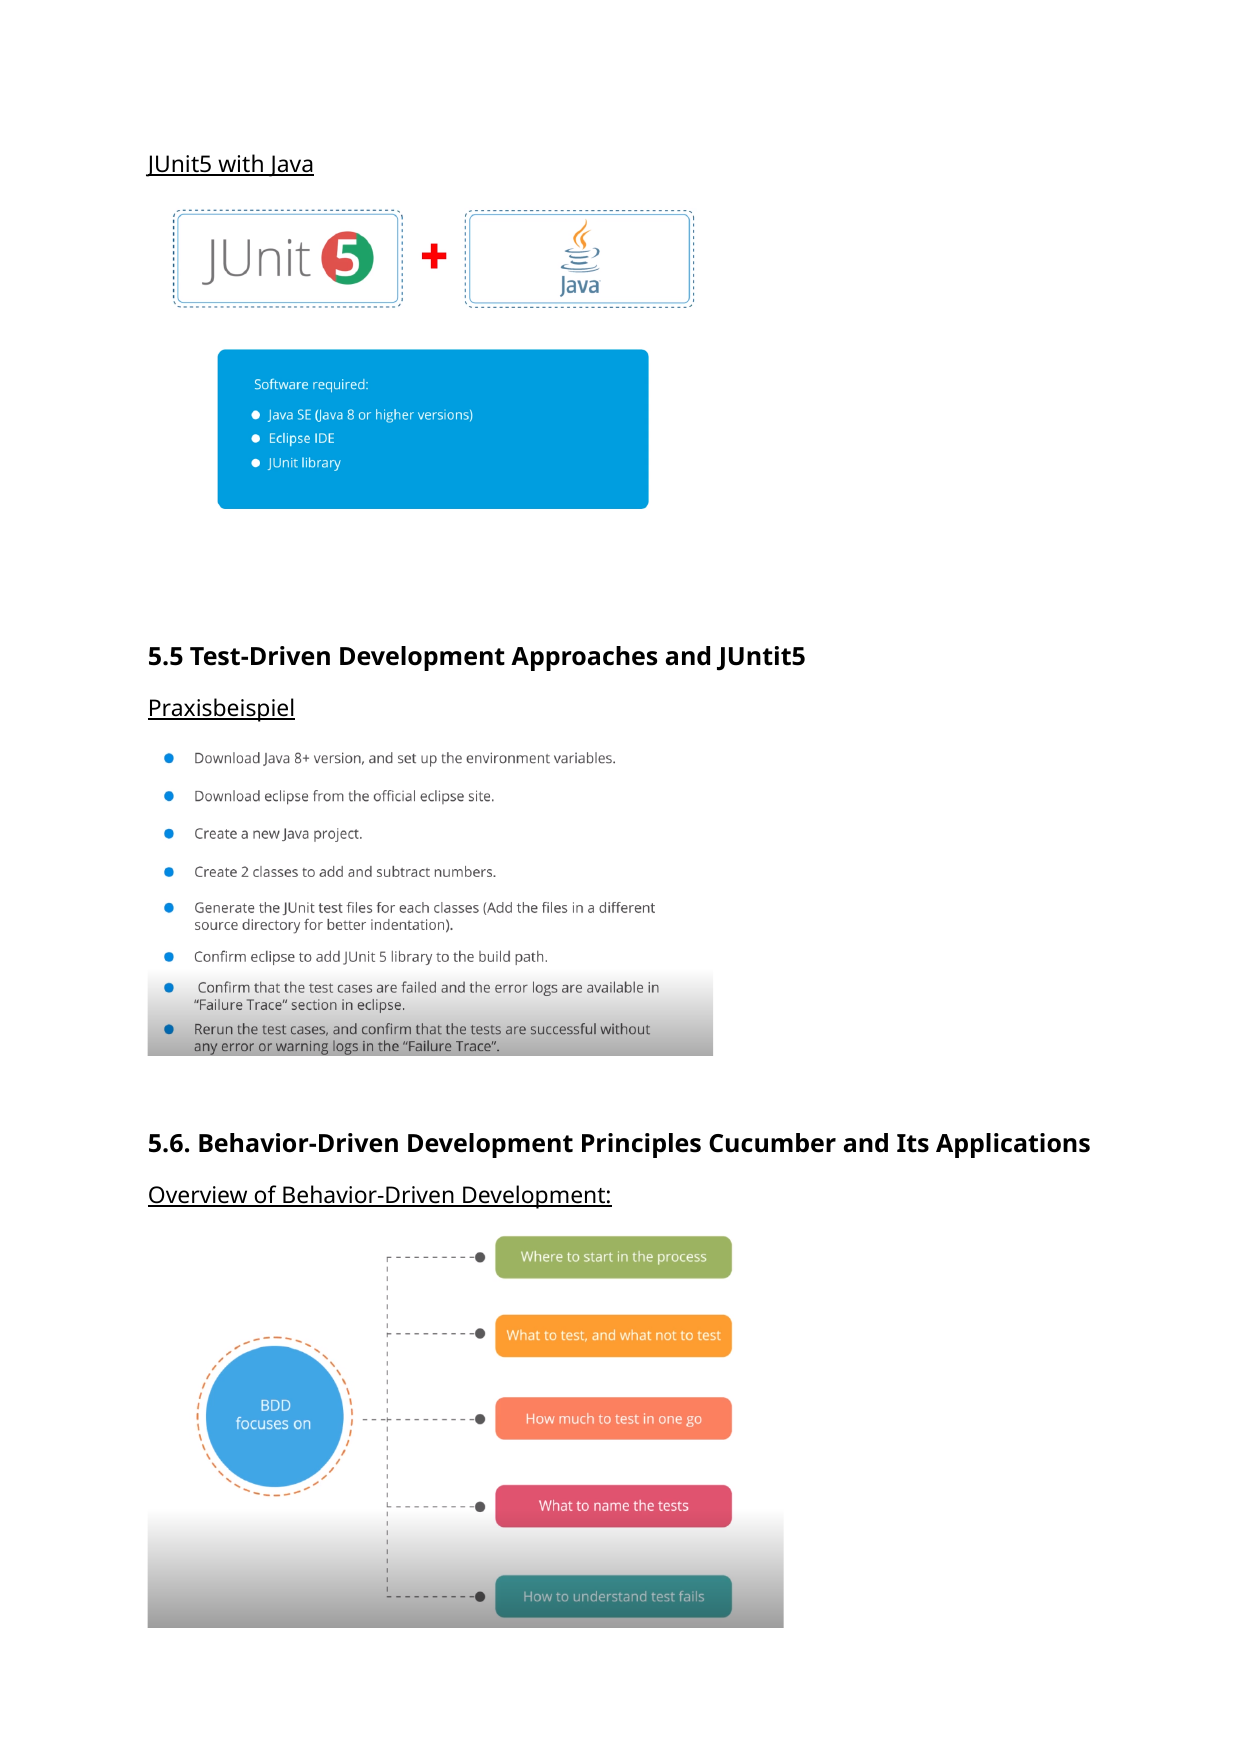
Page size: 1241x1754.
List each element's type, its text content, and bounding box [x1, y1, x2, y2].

text Overview of Behavior-Driven Development: [148, 1179, 1093, 1210]
text 5.5 Test-Driven Development Approaches and JUntit5 [148, 638, 1093, 672]
picture [147, 1229, 784, 1628]
picture [147, 742, 714, 1056]
picture [147, 198, 709, 519]
text Praxisbeispiel [148, 692, 1093, 723]
text 5.6. Behavior-Driven Development Principles Cucumber and Its Applications [148, 1125, 1093, 1159]
text JUnit5 with Java [148, 148, 1093, 179]
